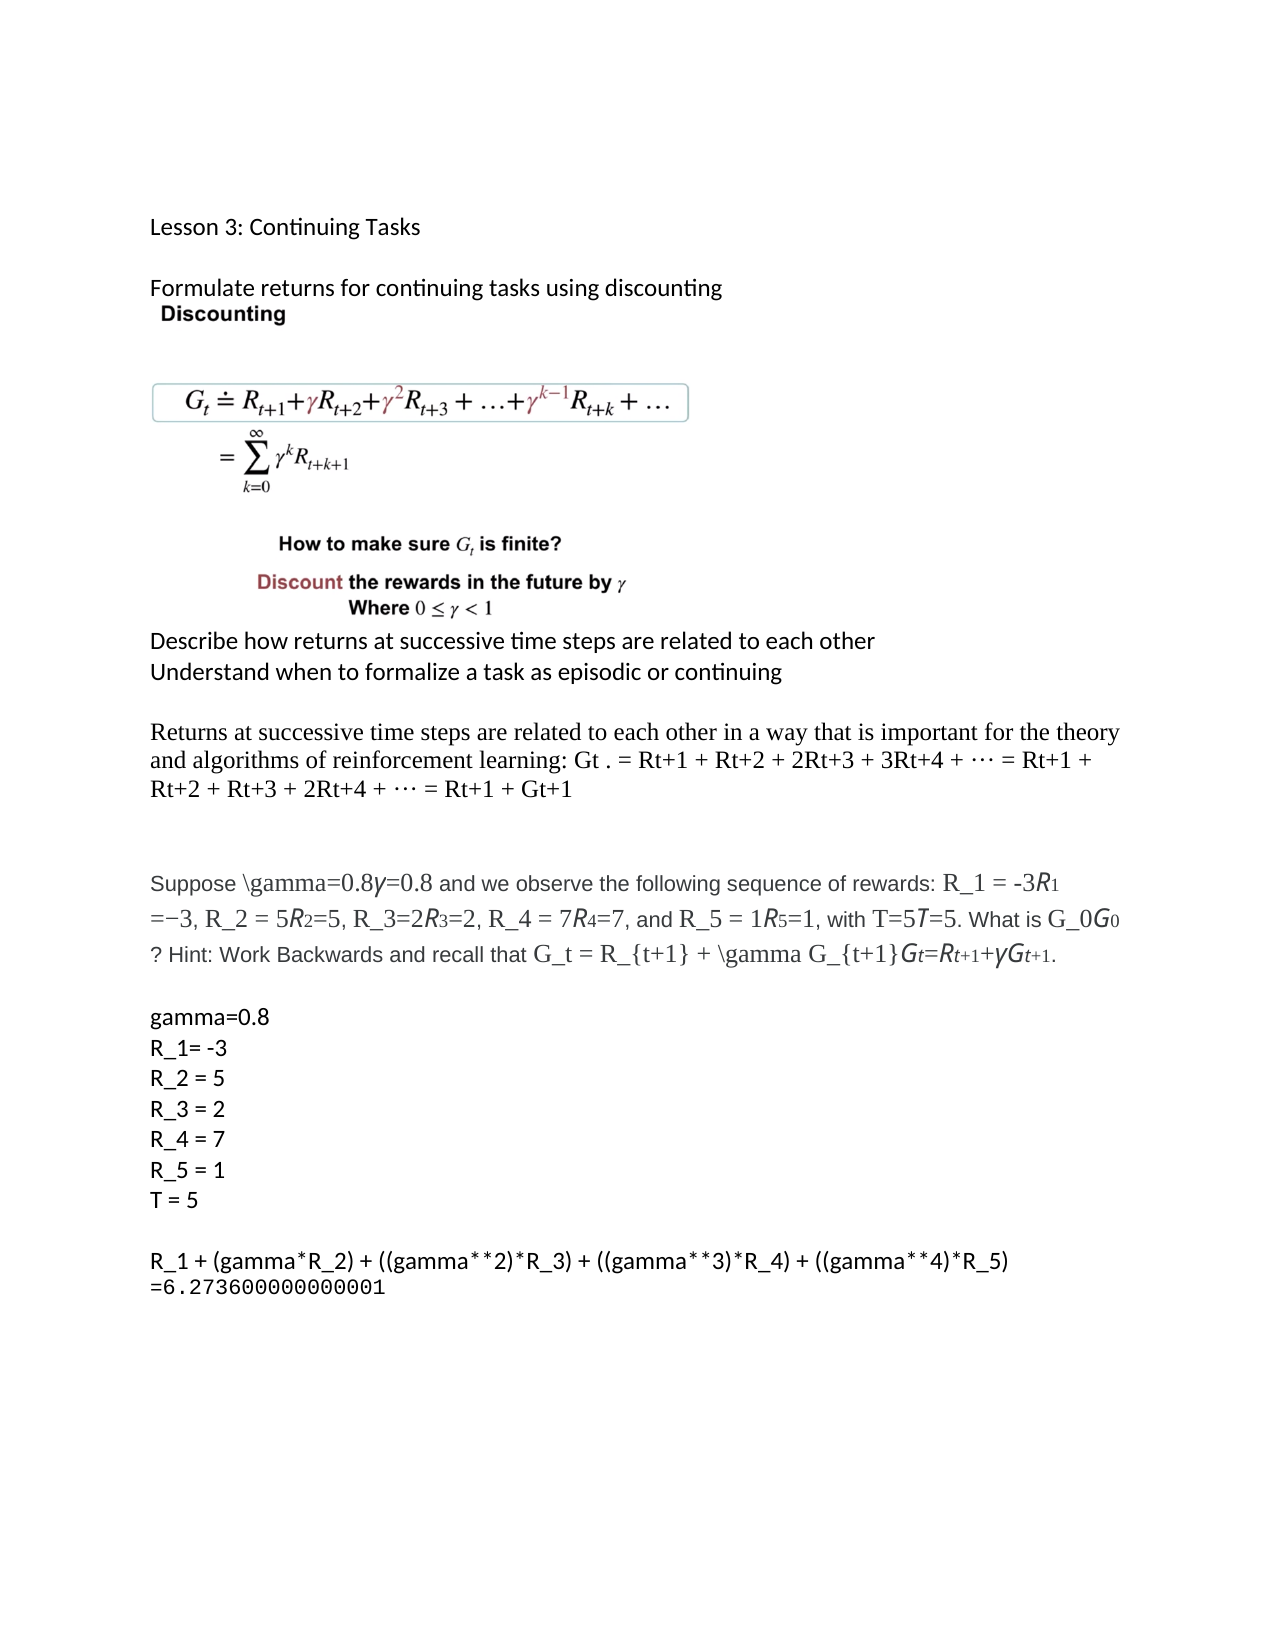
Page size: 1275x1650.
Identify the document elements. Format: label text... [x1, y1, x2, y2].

text gamma=0.8 [150, 1001, 1125, 1032]
text R_2 = 5 [150, 1062, 1125, 1093]
text R_1= -3 [150, 1032, 1125, 1062]
text R_4 = 7 [150, 1123, 1125, 1154]
text Formulate returns for continuing tasks using discounting [150, 272, 1125, 303]
picture [150, 302, 716, 626]
text Suppose \gamma=0.8γ=0.8 and we observe the following sequence of rewards: R_1 = -3R1​=−3, R_2 = 5R2​=5, R_3=2R3​=2, R_4 = 7R4​=7, and R_5 = 1R5​=1, with T=5T=5. What is G_0G0​? Hint: Work Backwards and recall that G_t = R_{t+1} + \gamma G_{t+1}Gt​=Rt+1​+γGt+1​. [150, 864, 1125, 971]
text R_1 + (gamma*R_2) + ((gamma**2)*R_3) + ((gamma**3)*R_4) + ((gamma**4)*R_5) [150, 1245, 1125, 1276]
text R_3 = 2 [150, 1093, 1125, 1123]
text Lesson 3: Continuing Tasks [150, 211, 1125, 242]
text Describe how returns at successive time steps are related to each other [150, 625, 1125, 656]
text Returns at successive time steps are related to each other in a way that is important for the theory and algorithms of reinforcement learning: Gt . = Rt+1 + Rt+2 + 2Rt+3 + 3Rt+4 + ··· = Rt+1 + Rt+2 + Rt+3 + 2Rt+4 + ··· = Rt+1 + Gt+1 [150, 717, 1125, 803]
text Understand when to formalize a task as episodic or continuing [150, 656, 1125, 686]
text =6.273600000000001 [150, 1276, 1125, 1301]
text R_5 = 1 [150, 1154, 1125, 1184]
text T = 5 [150, 1184, 1125, 1215]
